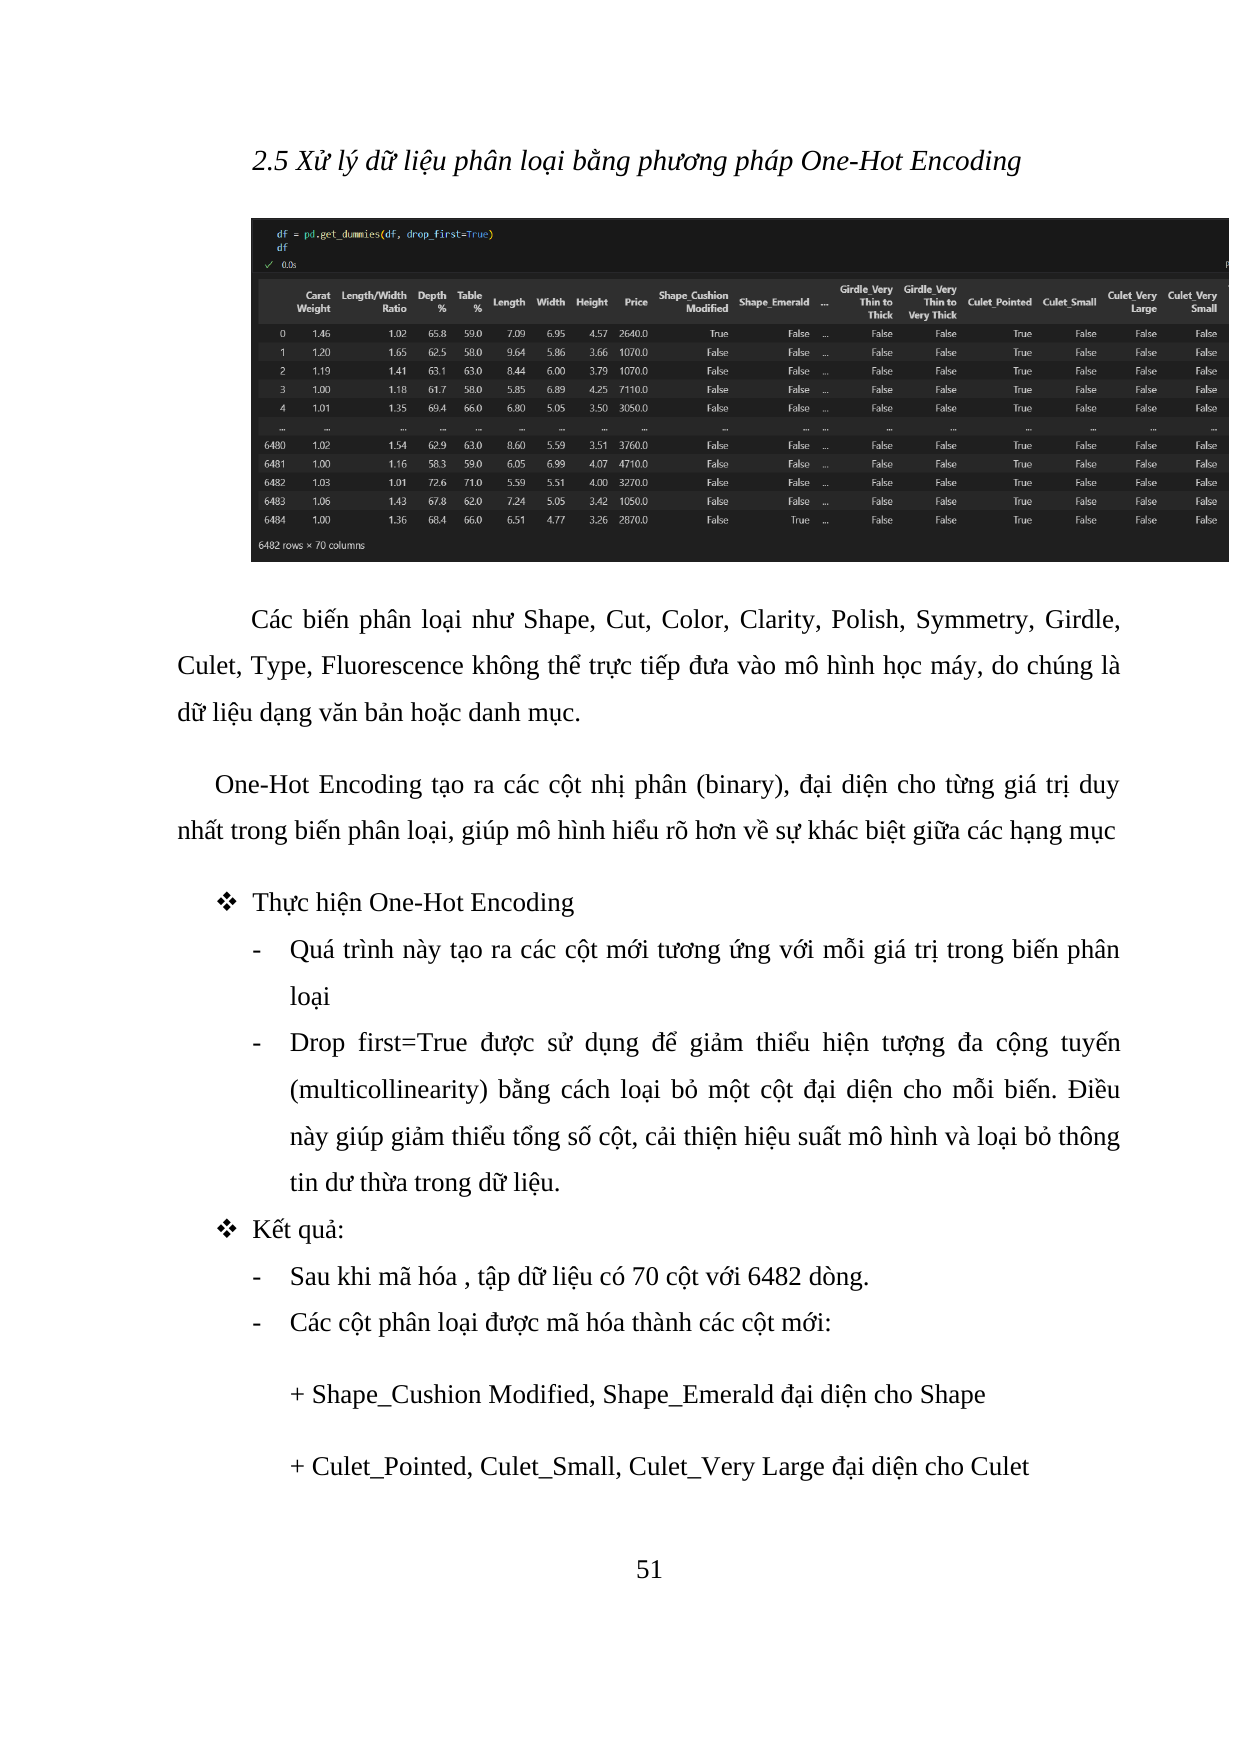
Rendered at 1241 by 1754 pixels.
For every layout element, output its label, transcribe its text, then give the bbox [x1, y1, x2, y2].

list Quá trình này tạo ra các cột mới tương ứng với mỗi giá trị trong biến phân loại [252, 933, 1122, 1011]
list + Culet_Pointed, Culet_Small, Culet_Very Large đại diện cho Culet [289, 1450, 1122, 1481]
list Kết quả: [214, 1213, 1122, 1244]
list Drop first=True được sử dụng để giảm thiểu hiện tượng đa cộng tuyến (multicollinearity) bằng cách loại bỏ một cột đại diện cho mỗi biến. Điều này giúp giảm thiểu tổng số cột, cải thiện hiệu suất mô hình và loại bỏ thông tin dư thừa trong dữ liệu. [252, 1026, 1122, 1197]
text Xử lý dữ liệu phân loại bằng phương pháp One-Hot Encoding [252, 143, 1122, 177]
list Các cột phân loại được mã hóa thành các cột mới: [252, 1306, 1122, 1338]
picture [251, 218, 1229, 562]
text One-Hot Encoding tạo ra các cột nhị phân (binary), đại diện cho từng giá trị duy nhất trong biến phân loại, giúp mô hình hiểu rõ hơn về sự khác biệt giữa các hạng mục [177, 768, 1122, 846]
list + Shape_Cushion Modified, Shape_Emerald đại diện cho Shape [289, 1378, 1122, 1409]
list Thực hiện One-Hot Encoding [214, 886, 1122, 917]
list Sau khi mã hóa , tập dữ liệu có 70 cột với 6482 dòng. [252, 1260, 1122, 1291]
text Các biến phân loại như Shape, Cut, Color, Clarity, Polish, Symmetry, Girdle, Culet, Type, Fluorescence không thể trực tiếp đưa vào mô hình học máy, do chúng là dữ liệu dạng văn bản hoặc danh mục. [177, 603, 1122, 727]
